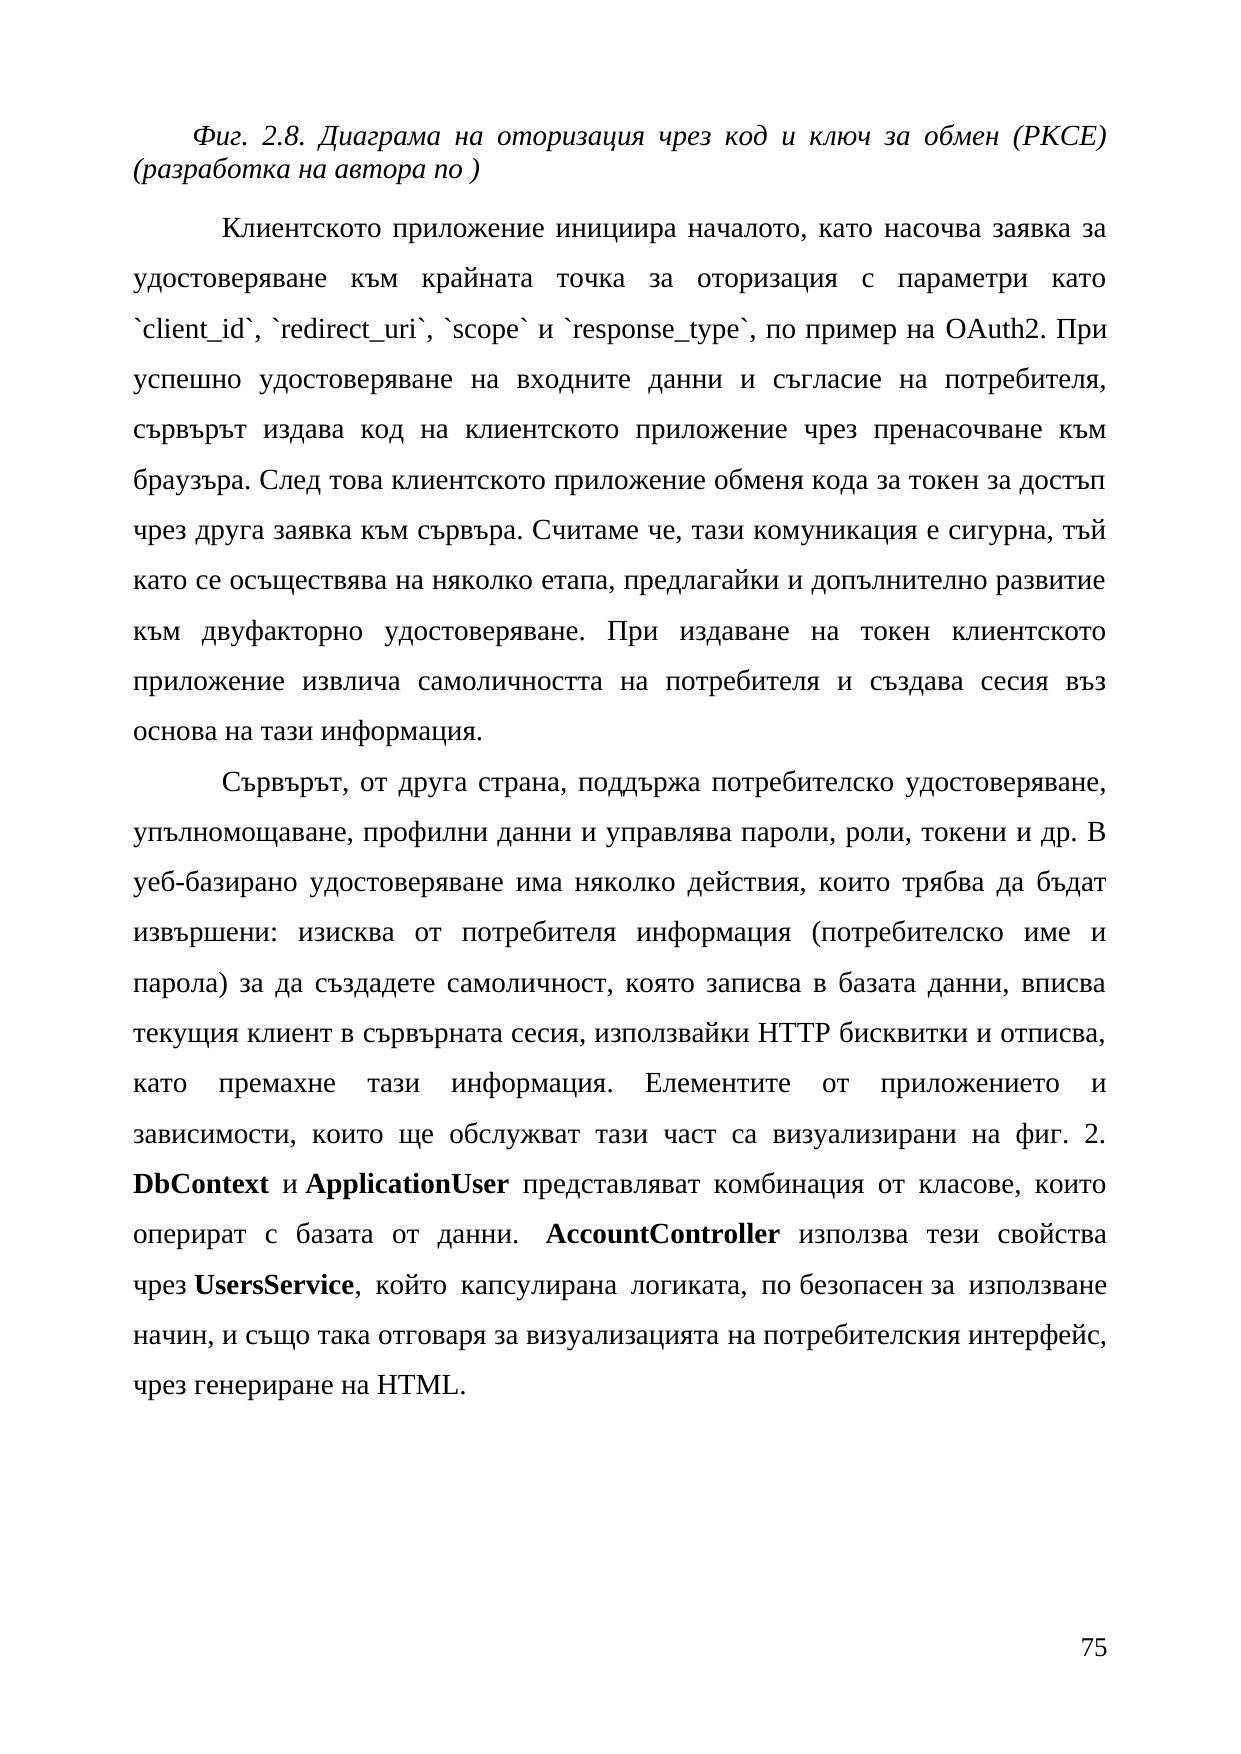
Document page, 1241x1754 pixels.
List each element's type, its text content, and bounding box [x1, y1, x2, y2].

text Сървърът, от друга страна, поддържа потребителско удостоверяване, упълномощаване, профилни данни и управлява пароли, роли, токени и др. В уеб-базирано удостоверяване има няколко действия, които трябва да бъдат извършени: изисква от потребителя информация (потребителско име и парола) за да създадете самоличност, която записва в базата данни, вписва текущия клиент в сървърната сесия, използвайки HTTP бисквитки и отписва, като премахне тази информация. Елементите от приложението и зависимости, които ще обслужват тази част са визуализирани на фиг. 2. DbContext и ApplicationUser представляват комбинация от класове, които оперират с базата от данни. AccountController използва тези свойствa чрез UsersService, който капсулирана логиката, по безопасен за използване начин, и също така отговаря за визуализацията на потребителския интерфейс, чрез генериране на HTML. [133, 764, 1107, 1401]
text Клиентското приложение инициира началото, като насочва заявка за удостоверяване към крайната точка за оторизация с параметри като `client_id`, `redirect_uri`, `scope` и `response_type`, по пример на OAuth2. При успешно удостоверяване на входните данни и съгласие на потребителя, сървърът издава код на клиентското приложение чрез пренасочване към браузъра. След това клиентското приложение обменя кода за токен за достъп чрез друга заявка към сървъра. Считаме че, тази комуникация е сигурна, тъй като се осъществява на няколко етапа, предлагайки и допълнително развитие към двуфакторно удостоверяване. При издаване на токен клиентското приложение извлича самоличността на потребителя и създава сесия въз основа на тази информация. [133, 210, 1107, 747]
title Фиг. 2.8. Диаграма на оторизация чрез код и ключ за обмен (PKCE) (разработка на автора по ) [133, 118, 1107, 185]
